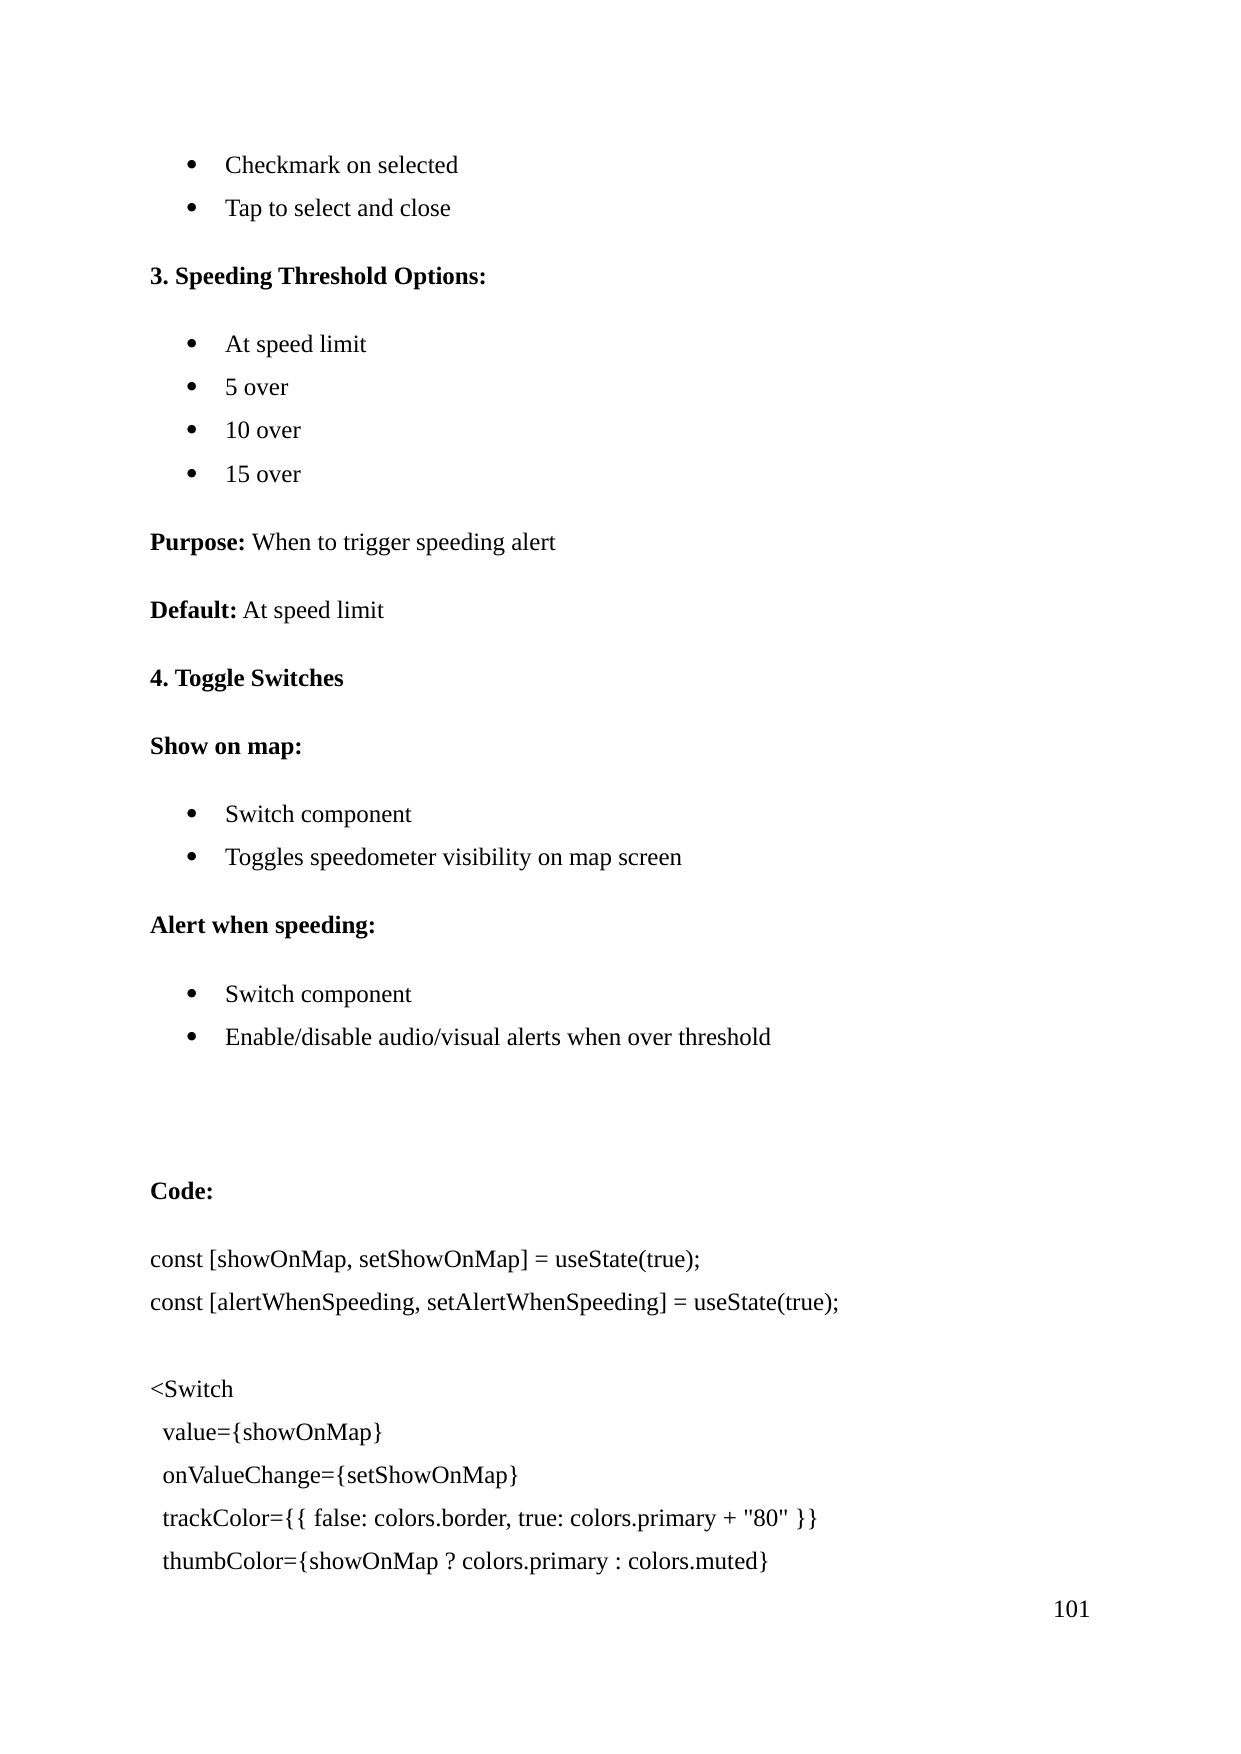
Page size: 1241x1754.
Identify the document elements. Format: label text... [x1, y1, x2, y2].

list 5 over [187, 372, 1090, 401]
list Switch component [187, 799, 1090, 828]
list Enable/disable audio/visual alerts when over threshold [187, 1022, 1090, 1051]
list Toggles speedometer visibility on map screen [187, 842, 1090, 871]
list Switch component [187, 979, 1090, 1007]
list 15 over [187, 459, 1090, 487]
list 10 over [187, 416, 1090, 444]
text 3. Speeding Threshold Options: [150, 261, 1090, 290]
text Code: [150, 1176, 1090, 1205]
text 4. Toggle Switches [150, 663, 1090, 692]
list At speed limit [187, 329, 1090, 358]
text Default: At speed limit [150, 595, 1090, 624]
list Tap to select and close [187, 193, 1090, 222]
list Checkmark on selected [187, 150, 1090, 179]
text Purpose: When to trigger speeding alert [150, 527, 1090, 556]
text Alert when speeding: [150, 911, 1090, 939]
text Show on map: [150, 731, 1090, 760]
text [150, 1244, 1090, 1575]
